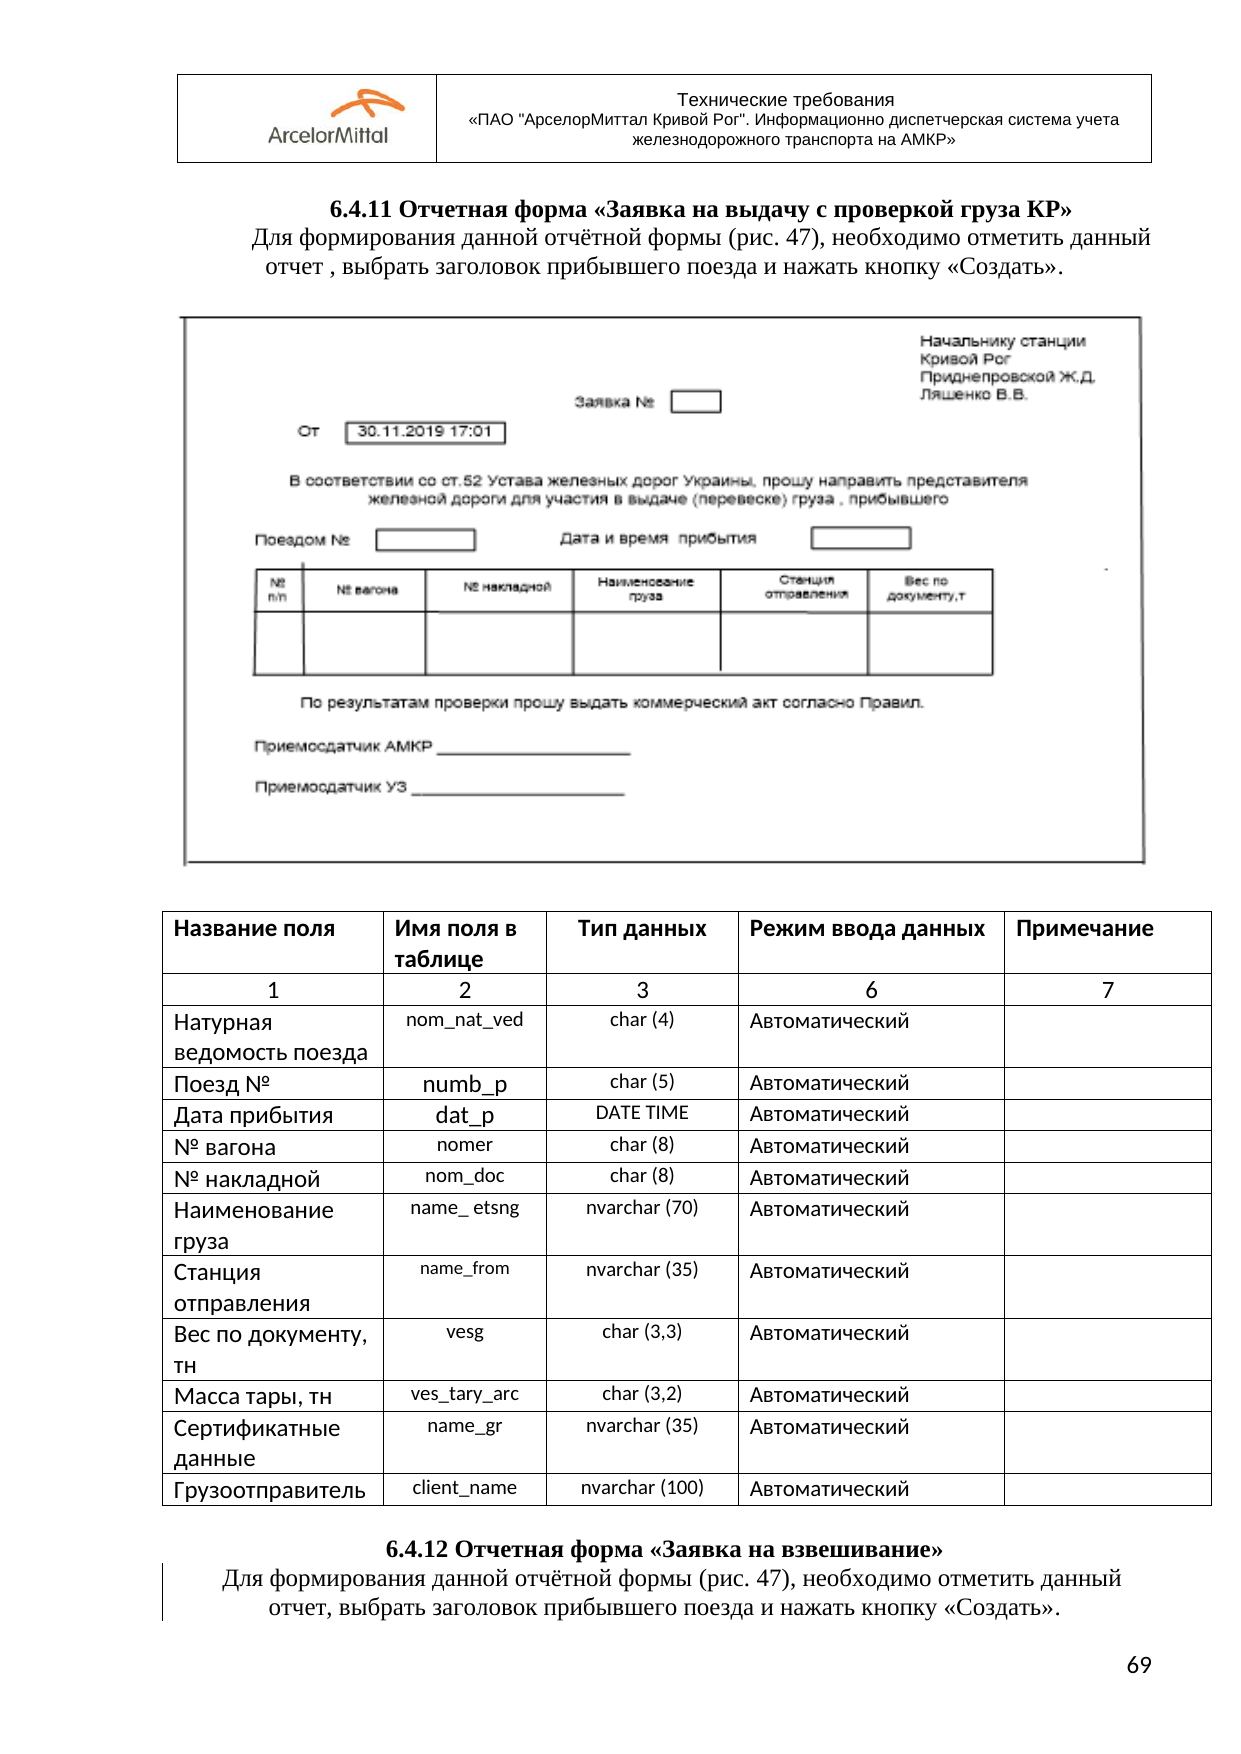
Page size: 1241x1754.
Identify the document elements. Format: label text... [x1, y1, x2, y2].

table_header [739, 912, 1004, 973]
text 6.4.11 Отчетная форма «Заявка на выдачу с проверкой груза КР» [177, 194, 1152, 222]
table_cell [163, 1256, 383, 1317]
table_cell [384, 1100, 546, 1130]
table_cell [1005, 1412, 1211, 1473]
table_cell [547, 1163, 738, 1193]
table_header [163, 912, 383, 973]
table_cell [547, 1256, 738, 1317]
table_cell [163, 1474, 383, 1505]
text 6.4.12 Отчетная форма «Заявка на взвешивание» [177, 1534, 1152, 1563]
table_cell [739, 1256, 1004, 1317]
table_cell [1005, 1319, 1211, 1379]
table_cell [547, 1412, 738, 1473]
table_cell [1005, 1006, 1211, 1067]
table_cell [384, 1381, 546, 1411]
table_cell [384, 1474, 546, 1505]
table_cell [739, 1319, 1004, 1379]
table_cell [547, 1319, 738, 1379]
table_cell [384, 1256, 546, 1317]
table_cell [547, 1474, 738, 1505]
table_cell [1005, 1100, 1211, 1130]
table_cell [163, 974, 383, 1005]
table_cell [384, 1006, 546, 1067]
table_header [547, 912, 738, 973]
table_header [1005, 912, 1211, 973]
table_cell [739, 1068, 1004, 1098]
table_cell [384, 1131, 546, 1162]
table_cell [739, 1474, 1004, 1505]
text Для формирования данной отчётной формы (рис. 47), необходимо отметить данный отчет , выбрать заголовок прибывшего поезда и нажать кнопку «Создать». [177, 222, 1152, 280]
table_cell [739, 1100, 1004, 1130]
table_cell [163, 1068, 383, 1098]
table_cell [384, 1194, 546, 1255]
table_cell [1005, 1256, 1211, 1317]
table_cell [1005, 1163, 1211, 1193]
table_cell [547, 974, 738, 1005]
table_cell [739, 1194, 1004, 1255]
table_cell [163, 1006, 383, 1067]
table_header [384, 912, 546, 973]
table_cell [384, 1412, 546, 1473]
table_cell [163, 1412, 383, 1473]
picture [254, 75, 413, 148]
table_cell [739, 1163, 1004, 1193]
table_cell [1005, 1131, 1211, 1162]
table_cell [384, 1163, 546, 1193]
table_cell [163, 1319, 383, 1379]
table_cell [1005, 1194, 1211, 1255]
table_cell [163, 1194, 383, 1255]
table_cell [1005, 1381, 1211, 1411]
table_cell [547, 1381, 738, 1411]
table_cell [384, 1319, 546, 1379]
picture [162, 308, 1157, 881]
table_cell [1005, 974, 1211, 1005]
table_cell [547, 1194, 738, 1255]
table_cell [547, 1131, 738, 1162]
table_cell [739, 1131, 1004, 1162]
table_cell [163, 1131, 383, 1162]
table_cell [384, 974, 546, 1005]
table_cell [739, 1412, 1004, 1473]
text Для формирования данной отчётной формы (рис. 47), необходимо отметить данныйотчет, выбрать заголовок прибывшего поезда и нажать кнопку «Создать». [177, 1563, 1152, 1621]
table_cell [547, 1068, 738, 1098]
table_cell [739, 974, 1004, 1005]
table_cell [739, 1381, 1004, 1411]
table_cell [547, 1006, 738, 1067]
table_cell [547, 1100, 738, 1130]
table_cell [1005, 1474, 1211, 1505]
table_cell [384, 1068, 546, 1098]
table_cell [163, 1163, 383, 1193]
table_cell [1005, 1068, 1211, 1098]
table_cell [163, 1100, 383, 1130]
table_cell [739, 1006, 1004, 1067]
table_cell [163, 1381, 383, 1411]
